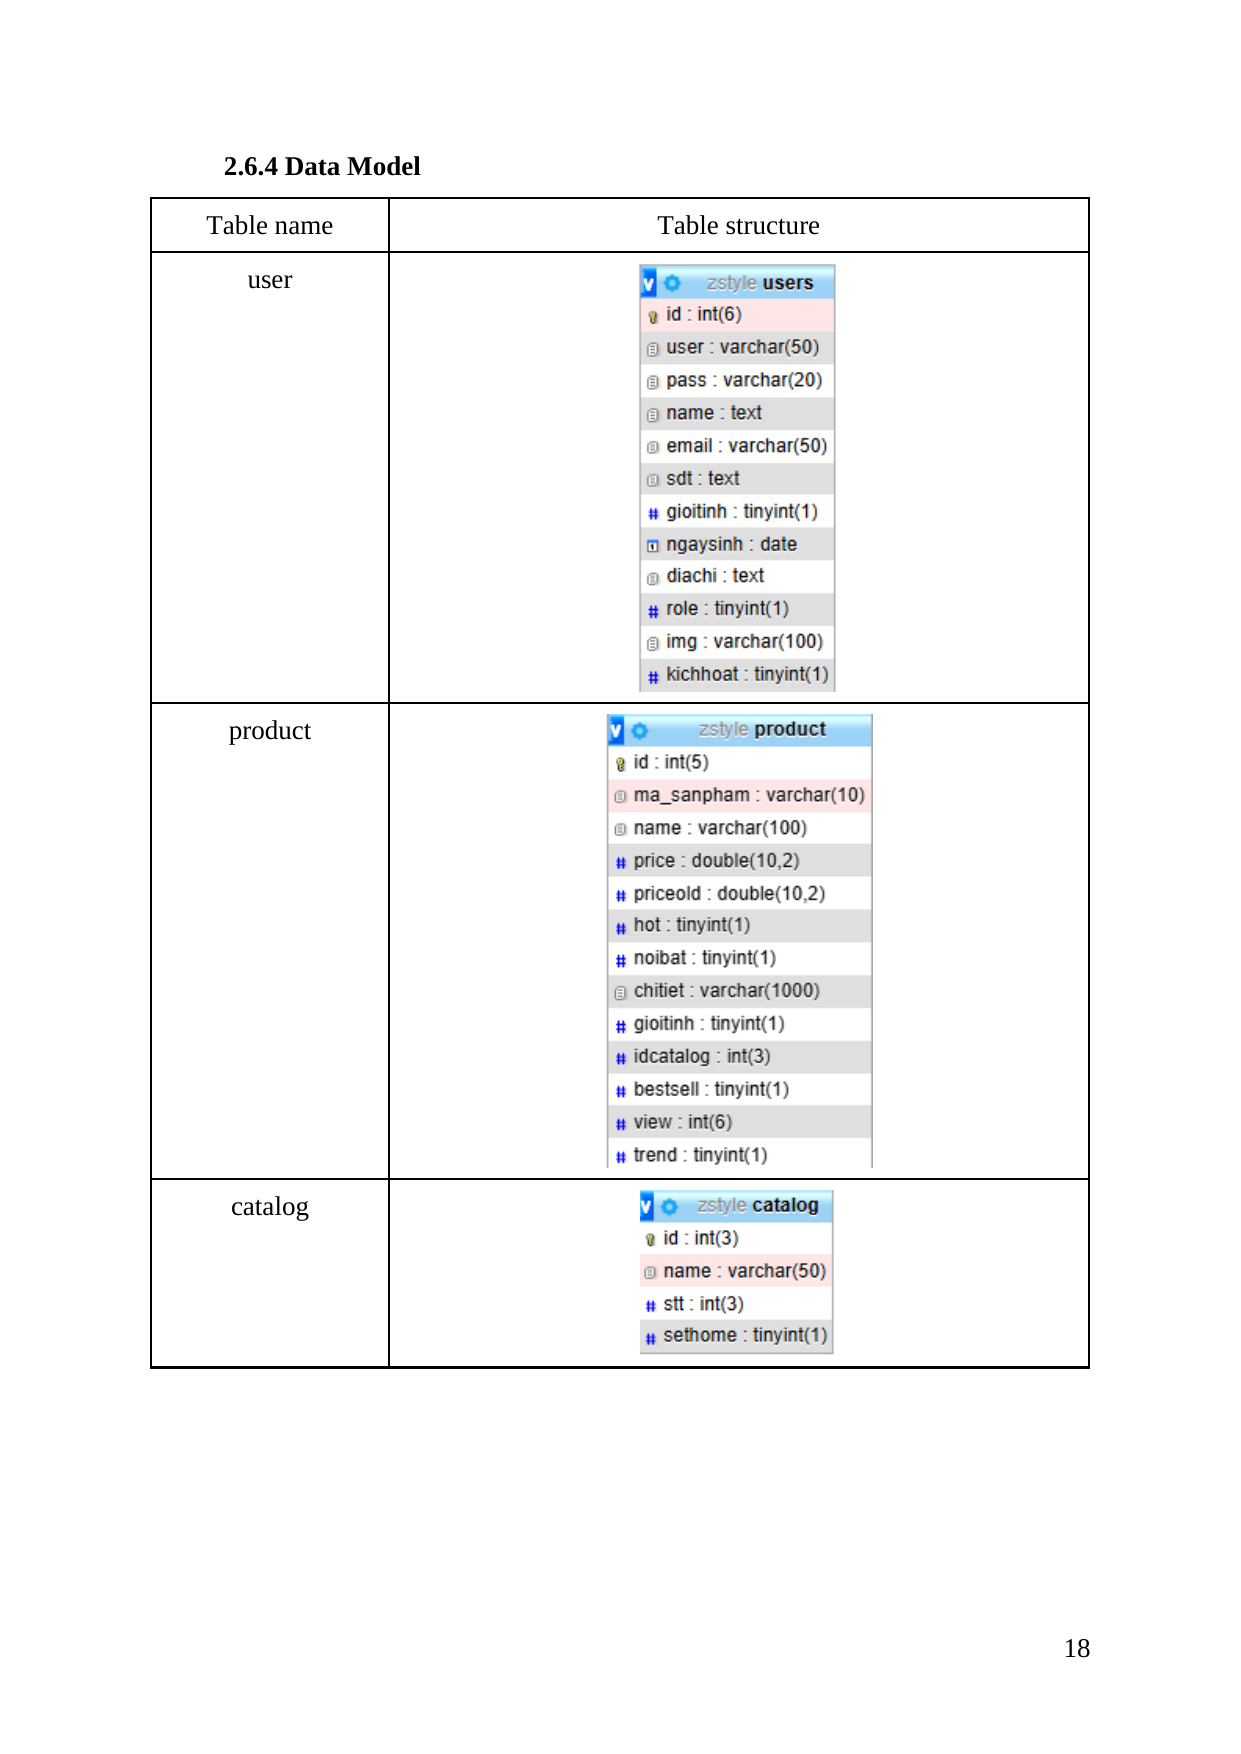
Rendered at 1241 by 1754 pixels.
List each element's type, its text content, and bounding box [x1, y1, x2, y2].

table_cell product [152, 704, 388, 1178]
table_cell [390, 704, 1088, 1178]
picture [604, 714, 873, 1168]
table_cell [390, 1180, 1088, 1366]
picture [640, 1190, 837, 1356]
table_cell [390, 253, 1088, 702]
table_header Table name [152, 199, 388, 251]
picture [638, 263, 839, 692]
table_cell user [152, 253, 388, 702]
subtitle 2.6.4 Data Model [150, 150, 1090, 181]
table_cell catalog [152, 1180, 388, 1366]
table_header Table structure [390, 199, 1088, 251]
